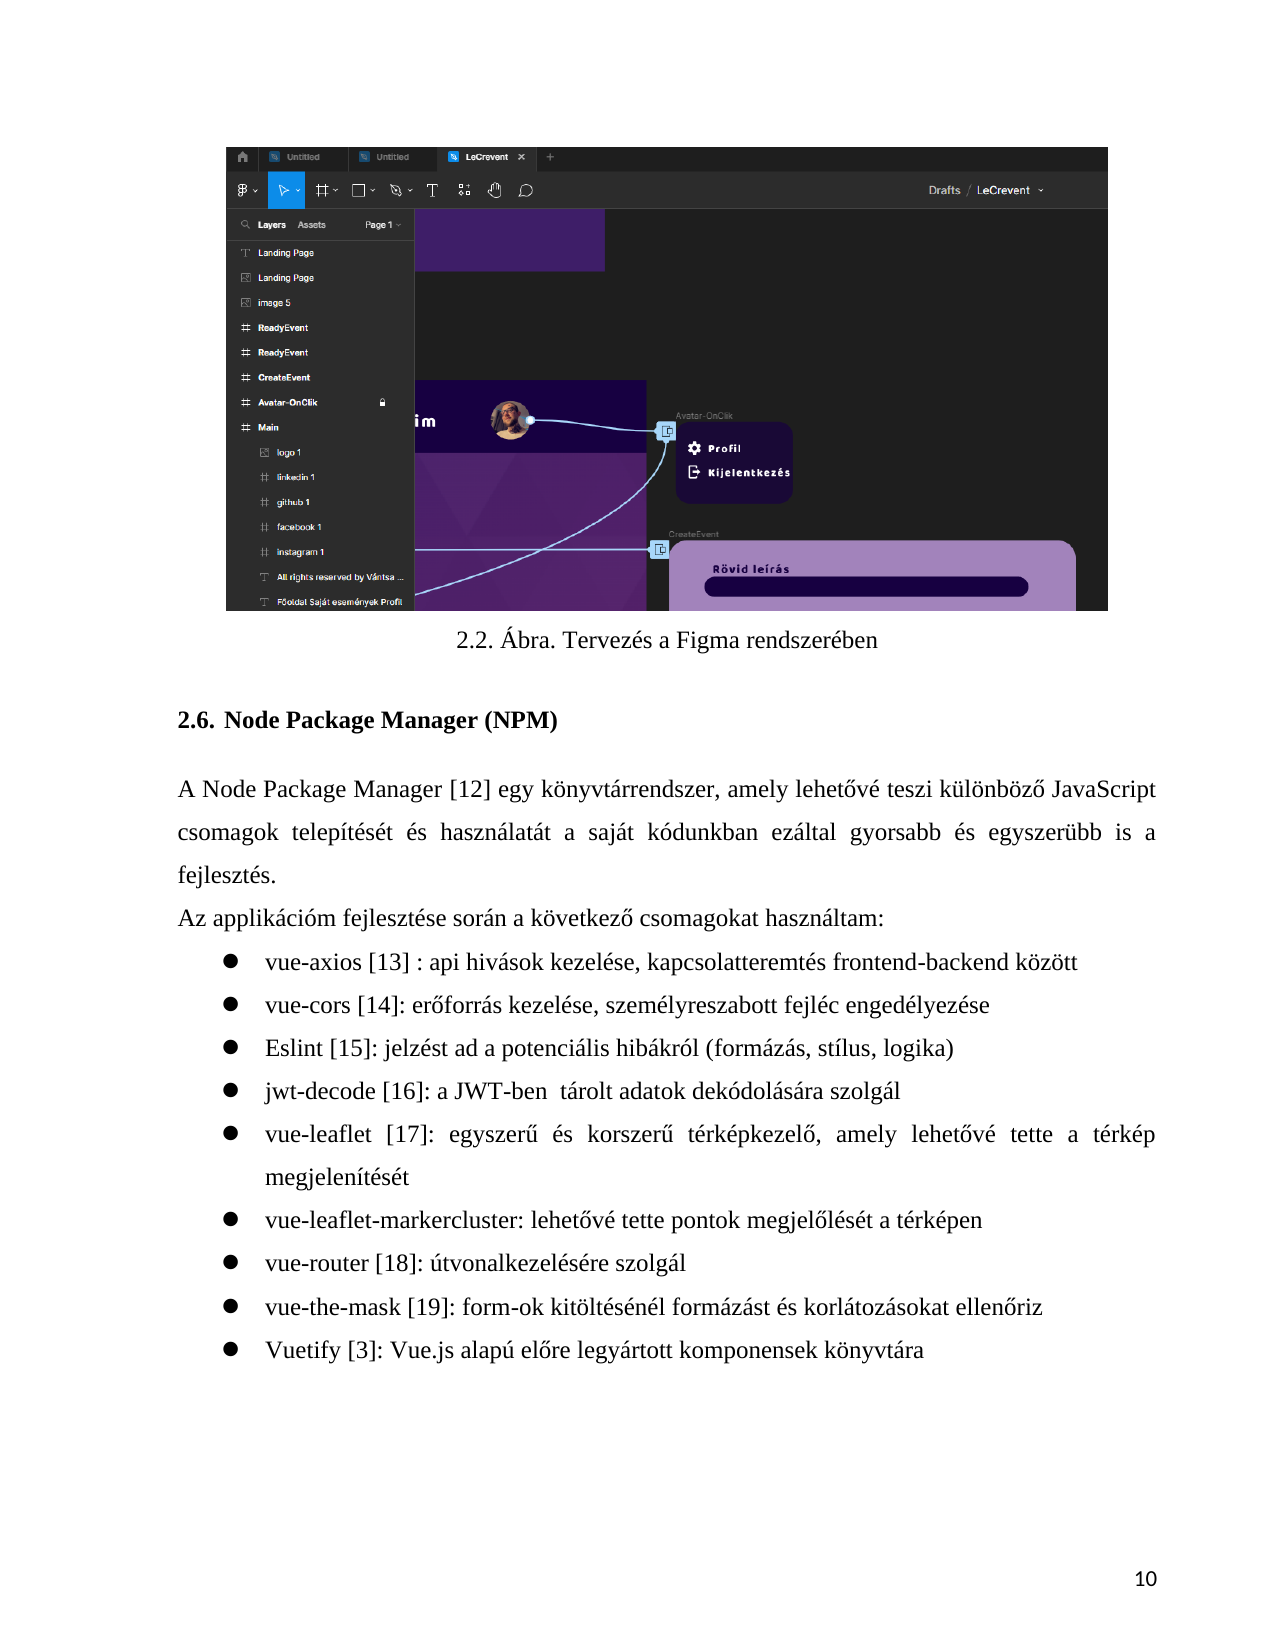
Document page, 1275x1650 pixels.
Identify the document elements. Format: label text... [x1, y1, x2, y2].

list vue-axios [13] : api hivások kezelése, kapcsolatteremtés frontend-backend között [221, 947, 1157, 975]
text A Node Package Manager [12] egy könyvtárrendszer, amely lehetővé teszi különböző JavaScript csomagok telepítését és használatát a saját kódunkban ezáltal gyorsabb és egyszerübb is a fejlesztés. [177, 774, 1157, 889]
list Vuetify [3]: Vue.js alapú előre legyártott komponensek könyvtára [221, 1335, 1157, 1363]
text Az applikációm fejlesztése során a következő csomagokat használtam: [177, 903, 1157, 932]
picture [226, 147, 1108, 611]
list vue-router [18]: útvonalkezelésére szolgál [221, 1248, 1157, 1277]
list vue-cors [14]: erőforrás kezelése, személyreszabott fejléc engedélyezése [221, 990, 1157, 1018]
subtitle Node Package Manager (NPM) [177, 706, 1157, 734]
list vue-leaflet [17]: egyszerű és korszerű térképkezelő, amely lehetővé tette a térkép megjelenítését [221, 1119, 1157, 1191]
list Eslint [15]: jelzést ad a potenciális hibákról (formázás, stílus, logika) [221, 1033, 1157, 1062]
list vue-the-mask [19]: form-ok kitöltésénél formázást és korlátozásokat ellenőriz [221, 1292, 1157, 1320]
list jwt-decode [16]: a JWT-ben tárolt adatok dekódolására szolgál [221, 1076, 1157, 1105]
list vue-leaflet-markercluster: lehetővé tette pontok megjelőlését a térképen [221, 1205, 1157, 1234]
